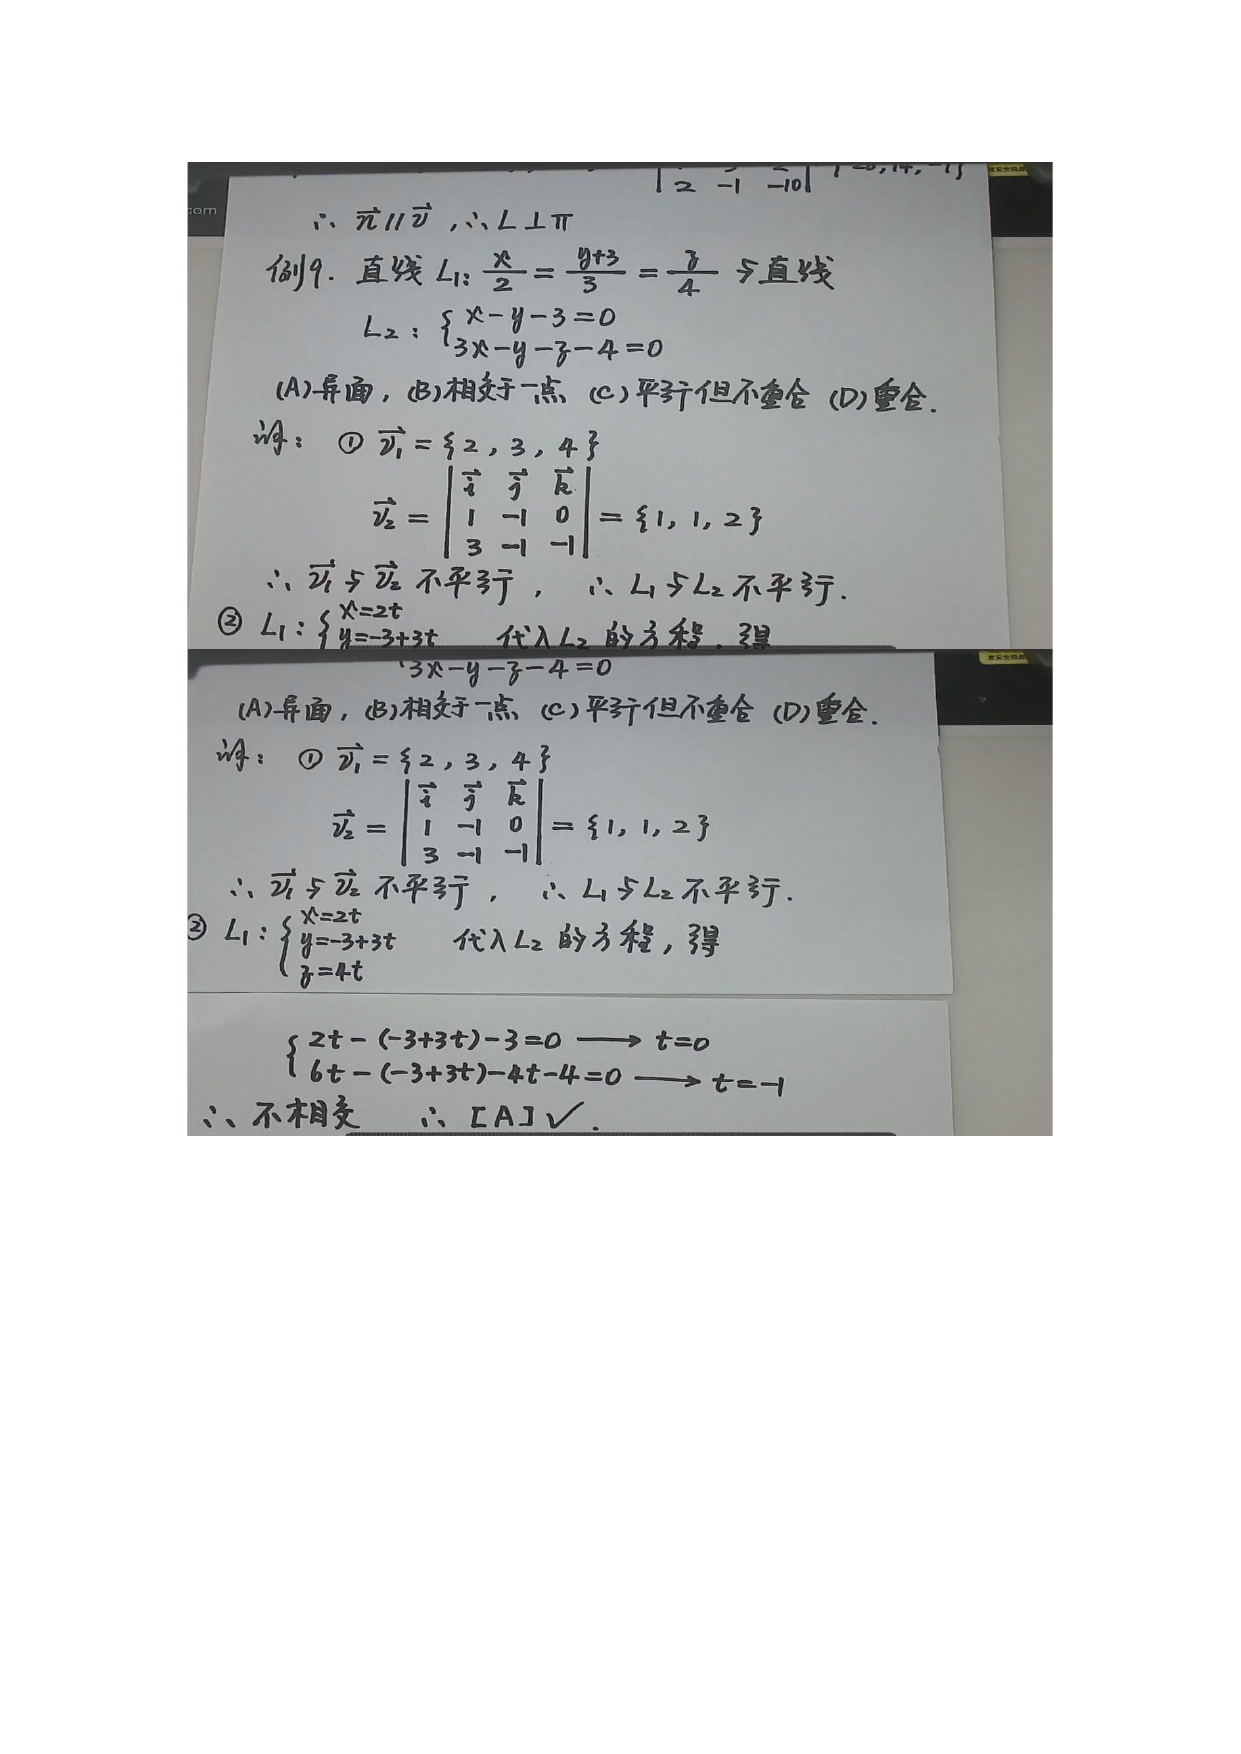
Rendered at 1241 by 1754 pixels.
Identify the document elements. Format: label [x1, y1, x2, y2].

picture [187, 162, 1053, 1136]
